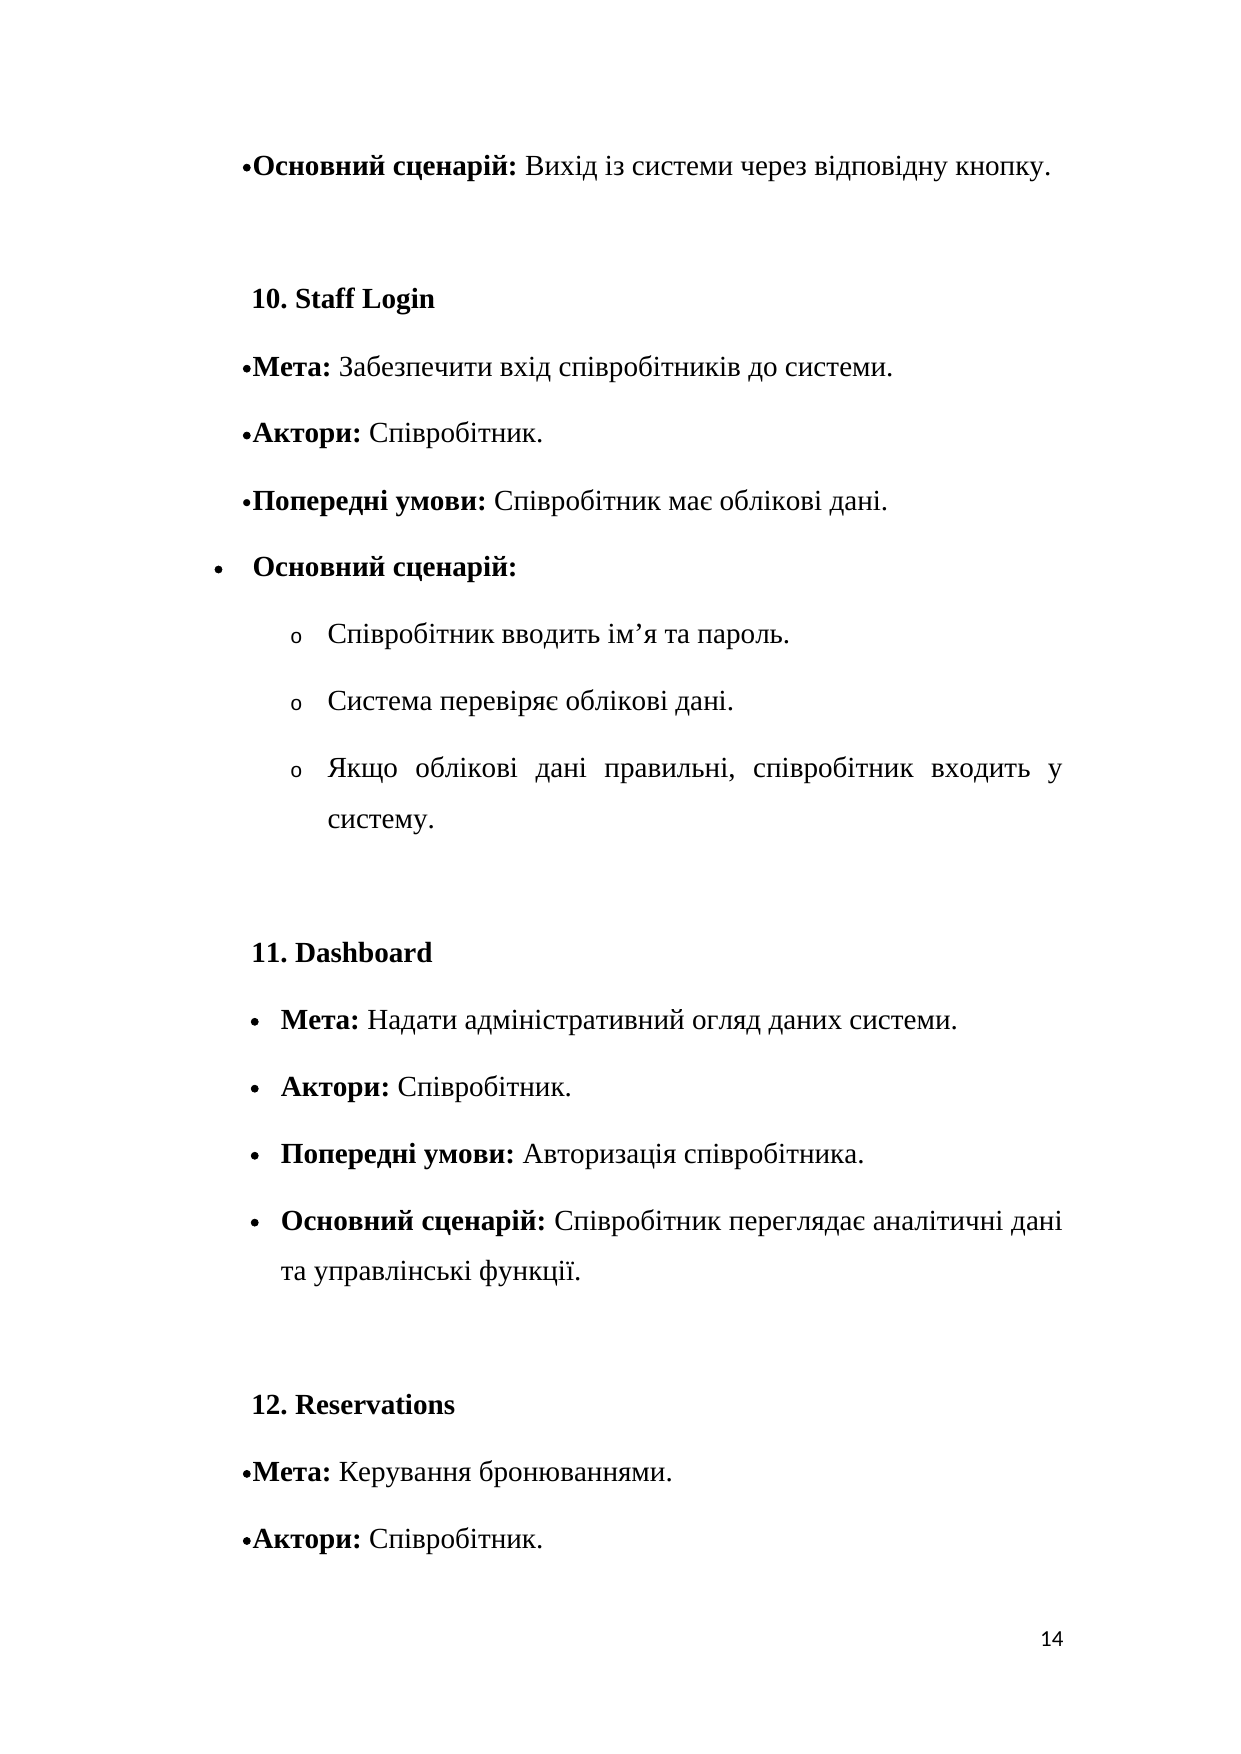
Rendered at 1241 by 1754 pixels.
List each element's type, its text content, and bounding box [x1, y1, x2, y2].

list Актори: Співробітник. [243, 416, 1063, 449]
list Мета: Забезпечити вхід співробітників до системи. [243, 349, 1063, 382]
text 12. Reservations [177, 1387, 1063, 1421]
list Основний сценарій: Вихід із системи через відповідну кнопку. [243, 148, 1063, 181]
list Основний сценарій: [215, 549, 1063, 583]
list Актори: Співробітник. [243, 1521, 1063, 1554]
text 10. Staff Login [177, 282, 1063, 315]
list Якщо облікові дані правильні, співробітник входить у систему. [290, 751, 1063, 834]
list Мета: Керування бронюваннями. [243, 1454, 1063, 1487]
list Співробітник вводить ім’я та пароль. [290, 617, 1063, 650]
list Актори: Співробітник. [251, 1069, 1063, 1102]
list Основний сценарій: Співробітник переглядає аналітичні дані та управлінські функції. [251, 1203, 1063, 1287]
list Мета: Надати адміністративний огляд даних системи. [251, 1002, 1063, 1035]
list Попередні умови: Співробітник має облікові дані. [243, 483, 1063, 516]
list Система перевіряє облікові дані. [290, 683, 1063, 717]
text 11. Dashboard [177, 935, 1063, 968]
list Попередні умови: Авторизація співробітника. [251, 1136, 1063, 1169]
